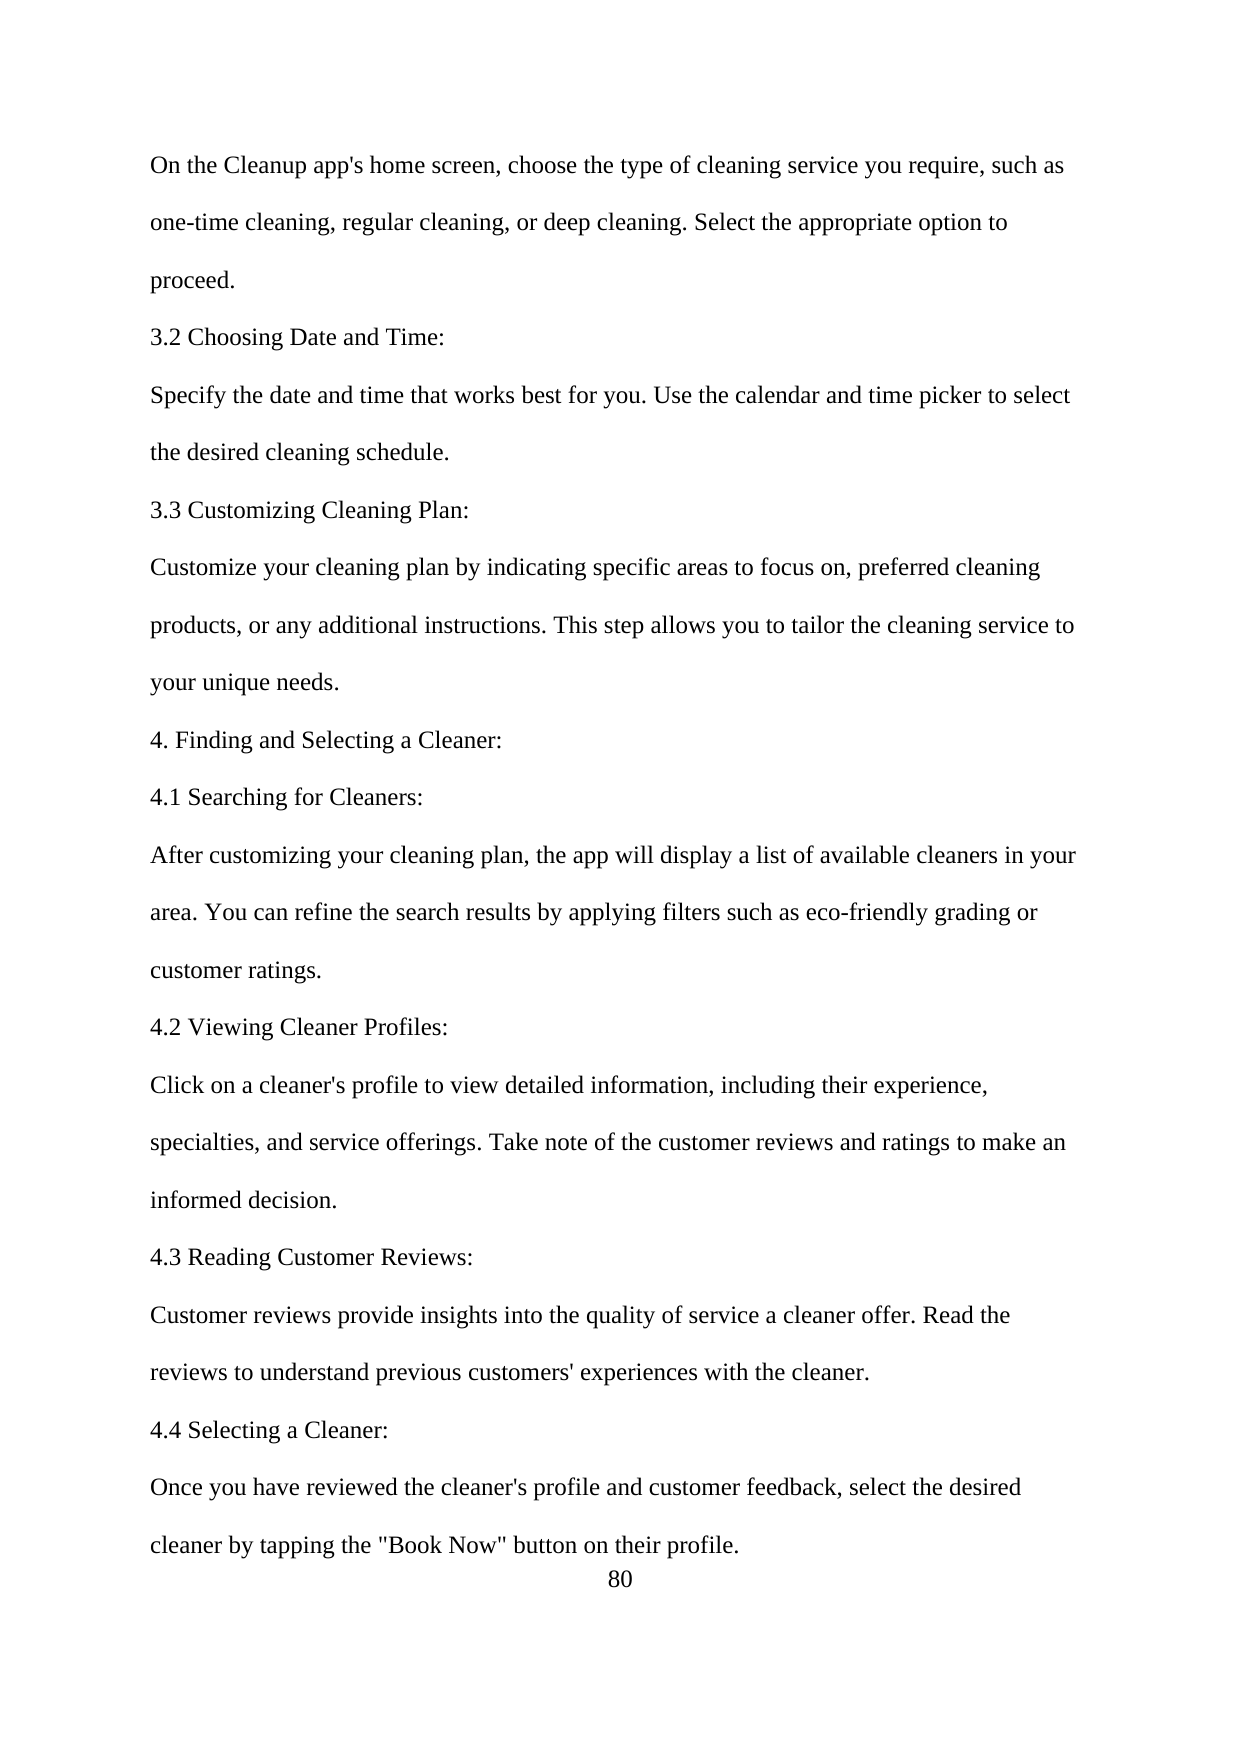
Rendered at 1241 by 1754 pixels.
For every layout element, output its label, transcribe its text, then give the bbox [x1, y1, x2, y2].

text After customizing your cleaning plan, the app will display a list of available cleaners in your area. You can refine the search results by applying filters such as eco-friendly grading or customer ratings. [150, 840, 1090, 984]
text Click on a cleaner's profile to view detailed information, including their experience, specialties, and service offerings. Take note of the customer reviews and ratings to make an informed decision. [150, 1070, 1090, 1214]
text 4. Finding and Selecting a Cleaner: [150, 725, 1090, 754]
text Customize your cleaning plan by indicating specific areas to focus on, preferred cleaning products, or any additional instructions. This step allows you to tailor the cleaning service to your unique needs. [150, 552, 1090, 696]
text Customer reviews provide insights into the quality of service a cleaner offer. Read the reviews to understand previous customers' experiences with the cleaner. [150, 1300, 1090, 1386]
text Specify the date and time that works best for you. Use the calendar and time picker to select the desired cleaning schedule. [150, 380, 1090, 466]
text 4.2 Viewing Cleaner Profiles: [150, 1012, 1090, 1041]
text 3.3 Customizing Cleaning Plan: [150, 495, 1090, 524]
text 4.3 Reading Customer Reviews: [150, 1242, 1090, 1271]
text 4.1 Searching for Cleaners: [150, 782, 1090, 811]
text 4.4 Selecting a Cleaner: [150, 1415, 1090, 1444]
text Once you have reviewed the cleaner's profile and customer feedback, select the desired cleaner by tapping the "Book Now" button on their profile. [150, 1472, 1090, 1559]
text On the Cleanup app's home screen, choose the type of cleaning service you require, such as one-time cleaning, regular cleaning, or deep cleaning. Select the appropriate option to proceed. [150, 150, 1090, 294]
text 3.2 Choosing Date and Time: [150, 322, 1090, 351]
